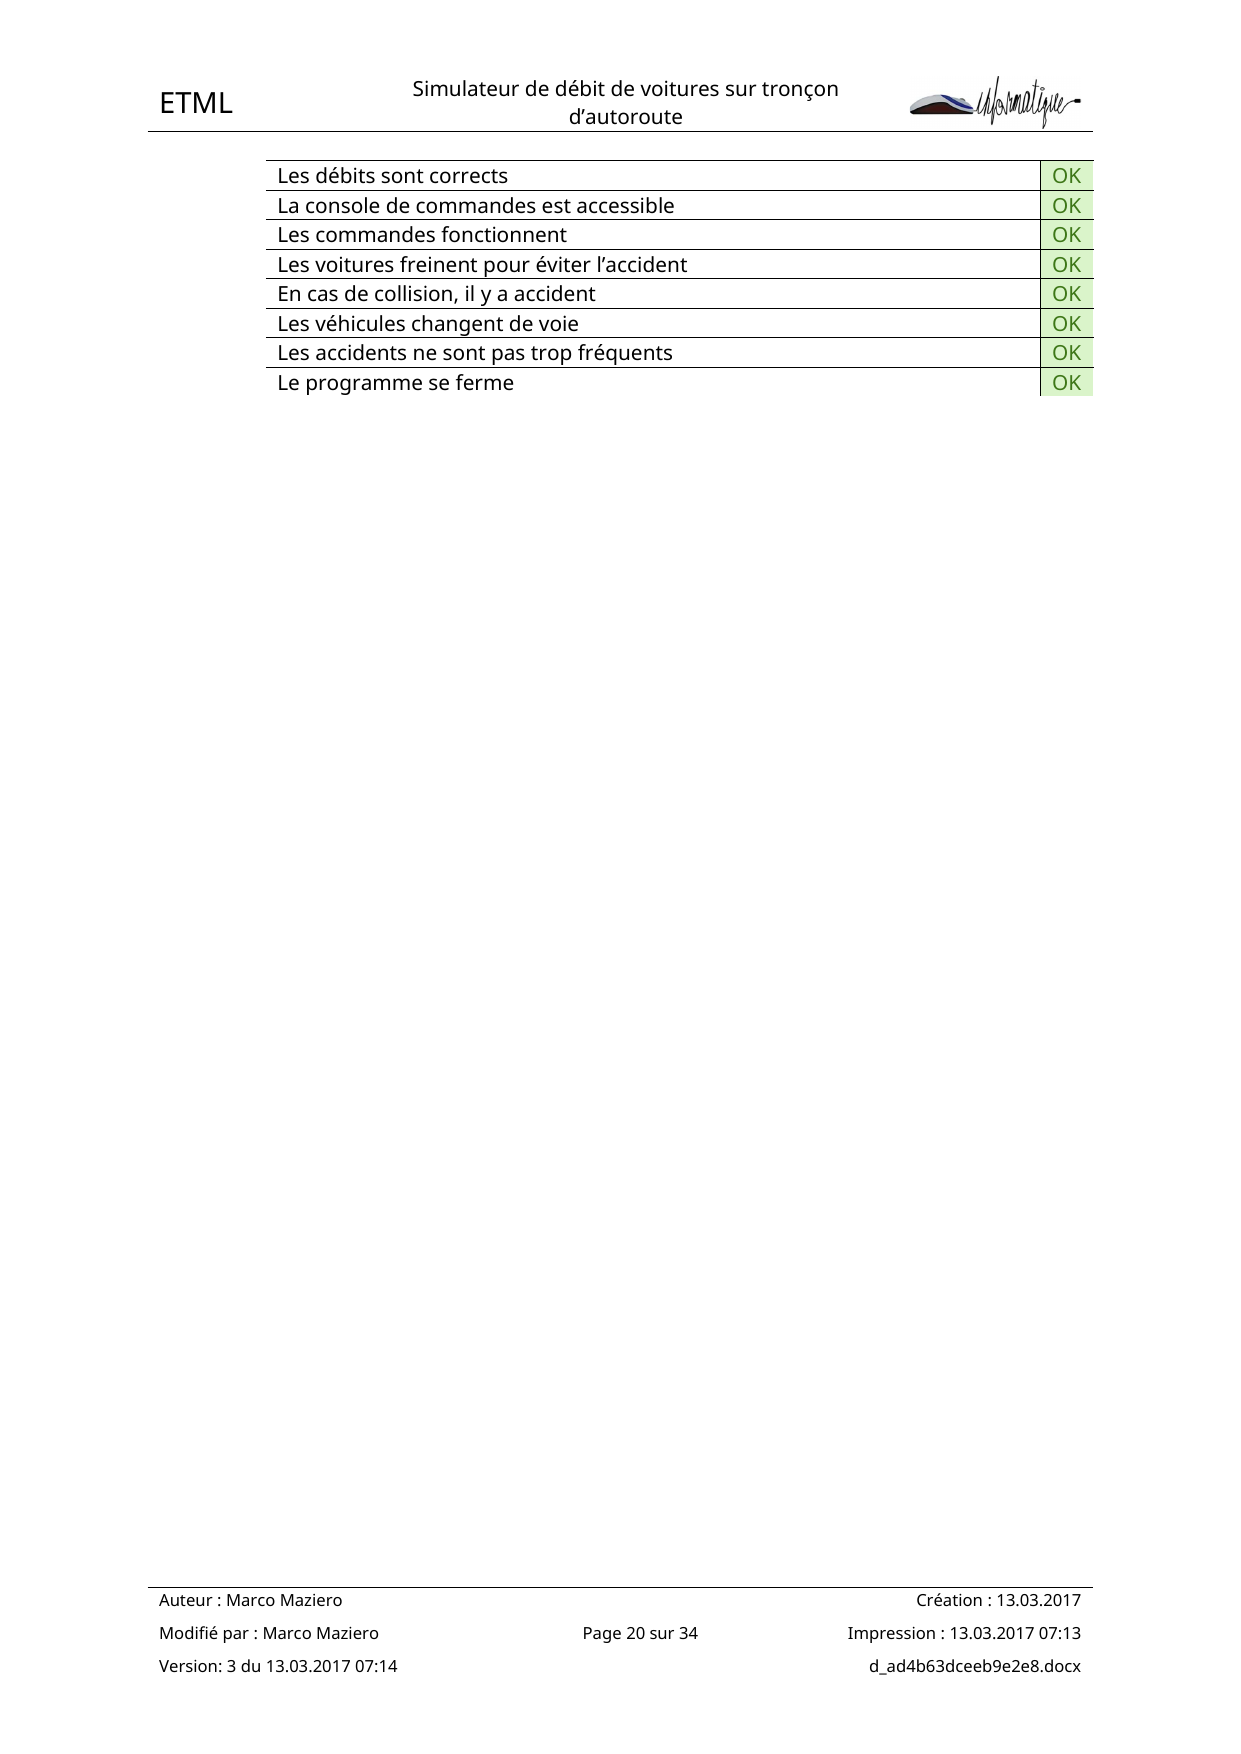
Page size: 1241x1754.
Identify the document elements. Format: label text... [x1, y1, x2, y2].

table_cell OK [1041, 191, 1093, 219]
table_cell Les débits sont corrects [266, 161, 1040, 190]
table_cell OK [1041, 161, 1093, 190]
table_cell Les accidents ne sont pas trop fréquents [266, 338, 1040, 367]
table_cell Les voitures freinent pour éviter l’accident [266, 250, 1040, 278]
table_cell En cas de collision, il y a accident [266, 279, 1040, 308]
table_cell Le programme se ferme [266, 368, 1040, 396]
table_cell Les commandes fonctionnent [266, 220, 1040, 249]
table_cell OK [1041, 368, 1093, 396]
picture [909, 76, 1082, 129]
table_cell OK [1041, 220, 1093, 249]
table_cell La console de commandes est accessible [266, 191, 1040, 219]
table_cell OK [1041, 309, 1093, 337]
table_cell Les véhicules changent de voie [266, 309, 1040, 337]
table_cell OK [1041, 338, 1093, 367]
table_cell OK [1041, 250, 1093, 278]
table_cell OK [1041, 279, 1093, 308]
